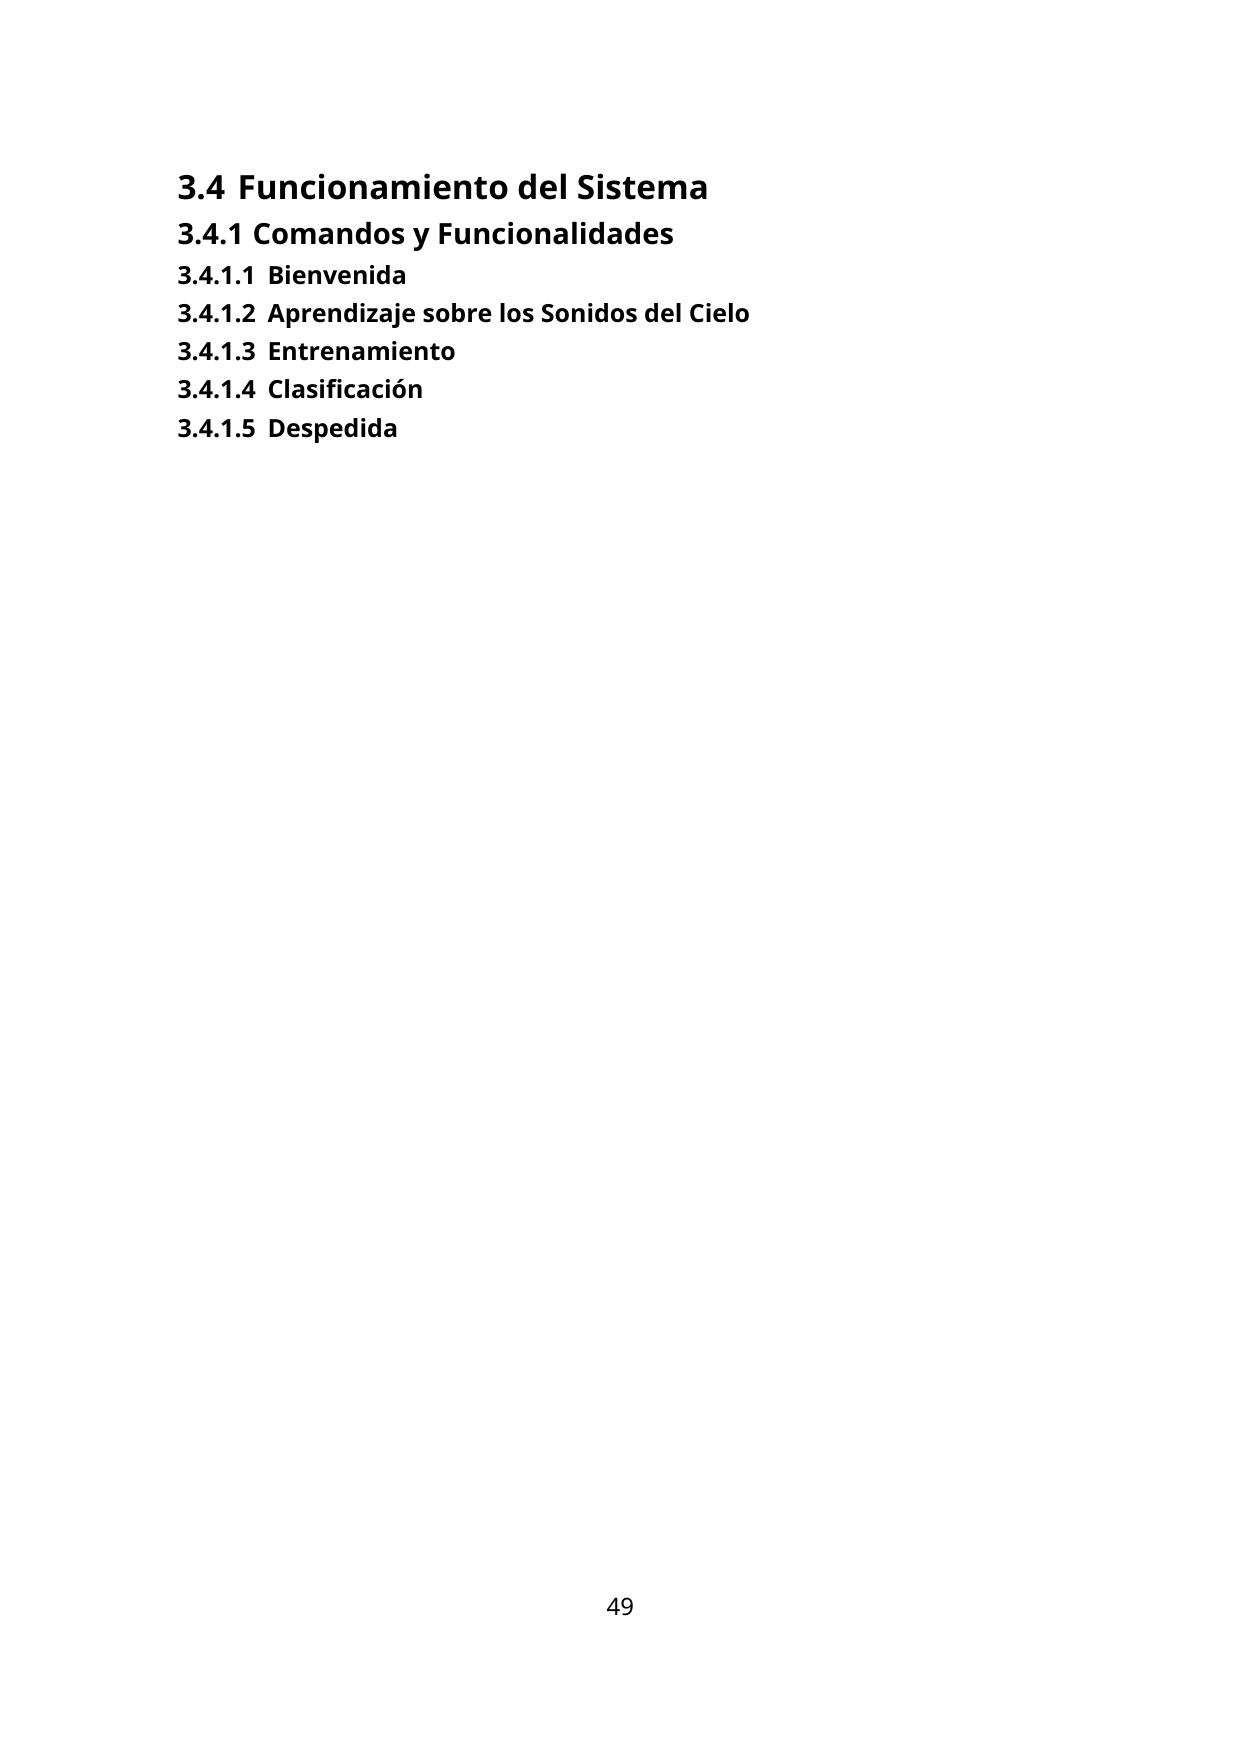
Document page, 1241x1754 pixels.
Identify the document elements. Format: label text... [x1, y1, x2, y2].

subtitle Entrenamiento [177, 334, 1063, 368]
subtitle Comandos y Funcionalidades [177, 213, 1063, 253]
subtitle Aprendizaje sobre los Sonidos del Cielo [177, 296, 1063, 330]
subtitle Despedida [177, 410, 1063, 444]
subtitle Clasificación [177, 372, 1063, 406]
subtitle Funcionamiento del Sistema [177, 164, 1063, 209]
subtitle Bienvenida [177, 257, 1063, 291]
